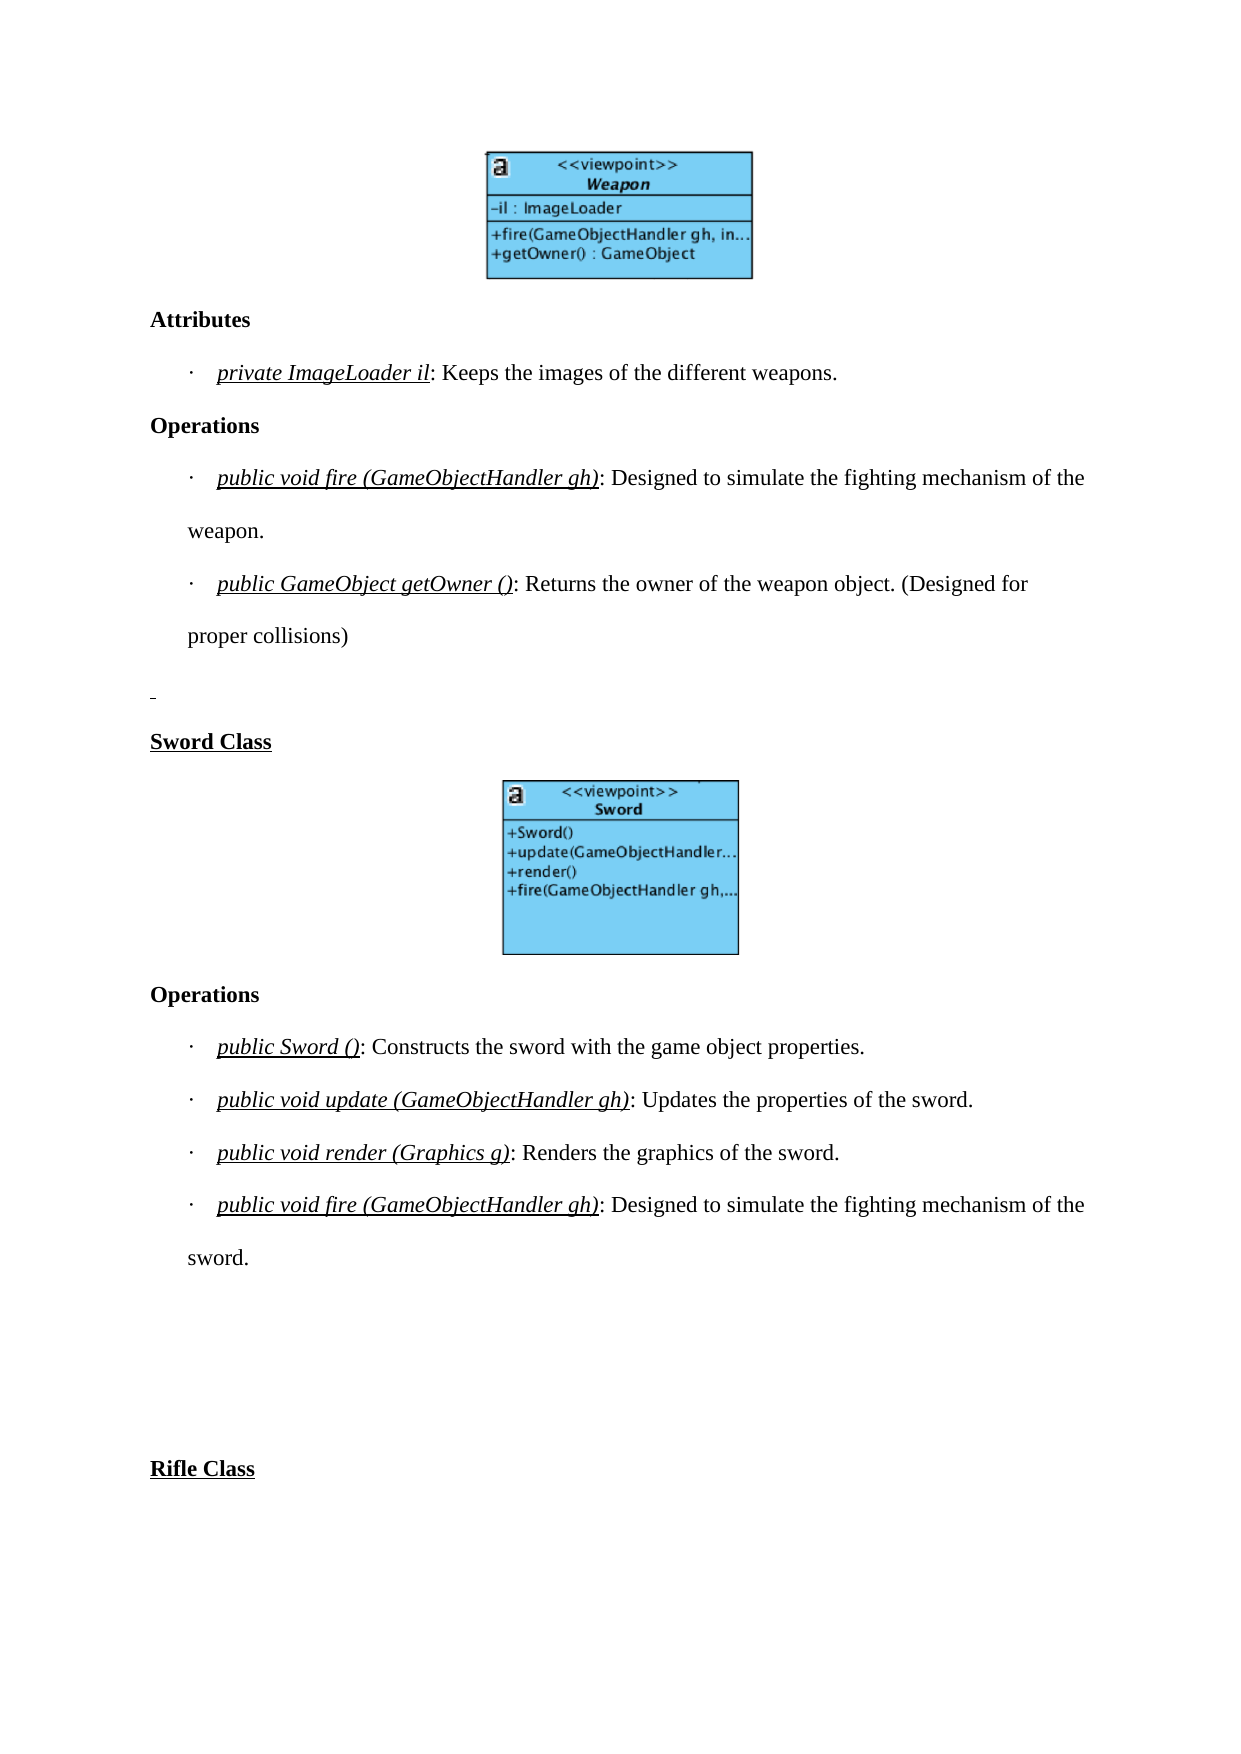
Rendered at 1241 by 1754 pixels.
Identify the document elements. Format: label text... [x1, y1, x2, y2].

text · public void update (GameObjectHandler gh): Updates the properties of the sword. [187, 1086, 1090, 1112]
text · public GameObject getOwner (): Returns the owner of the weapon object. (Designed for proper collisions) [187, 570, 1090, 649]
picture [500, 780, 740, 955]
text Sword Class [150, 728, 1090, 754]
text Operations [150, 412, 1090, 438]
text · public Sword (): Constructs the sword with the game object properties. [187, 1033, 1090, 1060]
text Rifle Class [150, 1455, 1090, 1481]
text Operations [150, 981, 1090, 1007]
text · public void fire (GameObjectHandler gh): Designed to simulate the fighting mechanism of the sword. [187, 1192, 1090, 1271]
text · public void render (Graphics g): Renders the graphics of the sword. [187, 1139, 1090, 1165]
text Attributes [150, 306, 1090, 333]
picture [484, 150, 756, 280]
text · private ImageLoader il: Keeps the images of the different weapons. [187, 359, 1090, 385]
text · public void fire (GameObjectHandler gh): Designed to simulate the fighting mechanism of the weapon. [187, 464, 1090, 543]
